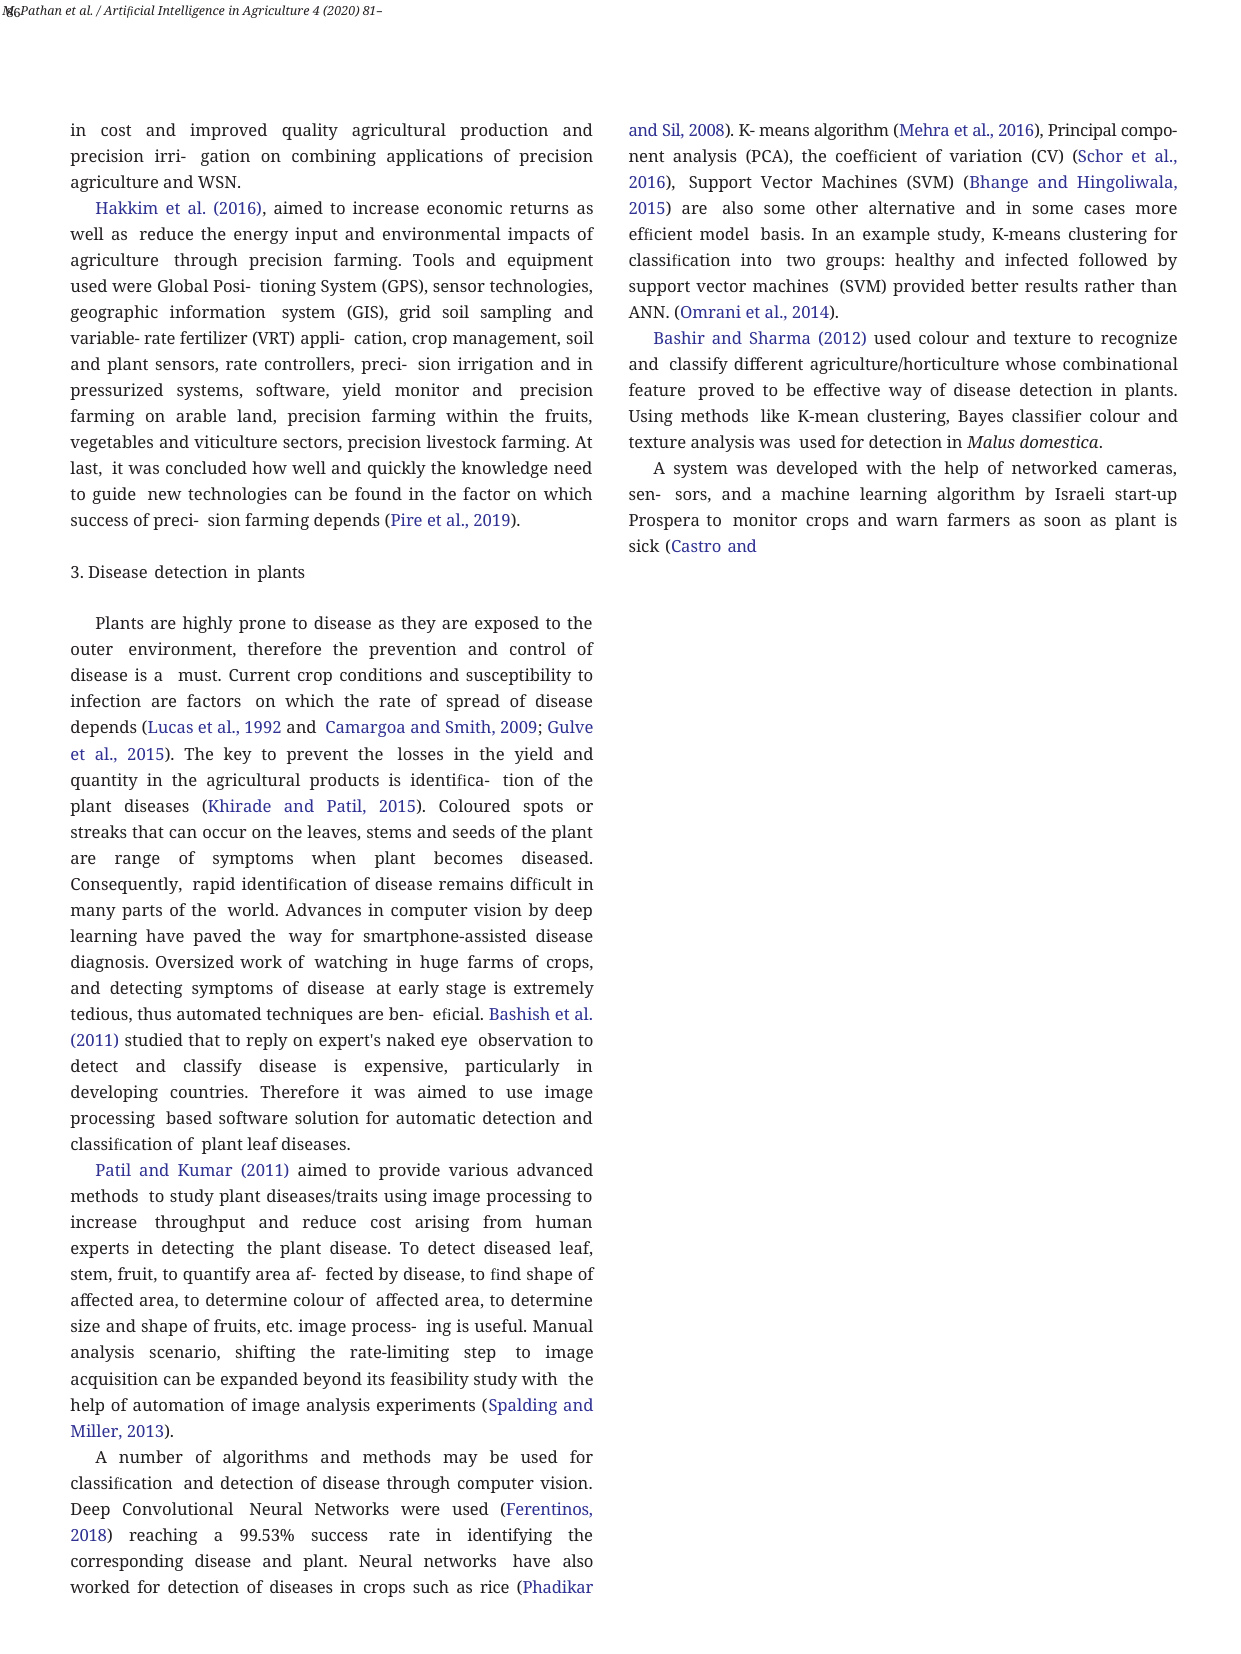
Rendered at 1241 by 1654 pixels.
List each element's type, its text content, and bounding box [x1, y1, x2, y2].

text A system was developed with the help of networked cameras, sen- sors, and a machine learning algorithm by Israeli start-up Prospera to monitor crops and warn farmers as soon as plant is sick (Castro and [628, 457, 1178, 558]
subtitle Disease detection in plants [70, 561, 597, 583]
text Bashir and Sharma (2012) used colour and texture to recognize and classify different agriculture/horticulture whose combinational feature proved to be effective way of disease detection in plants. Using methods like K-mean clustering, Bayes classifier colour and texture analysis was used for detection in Malus domestica. [628, 327, 1178, 453]
text in cost and improved quality agricultural production and precision irri- gation on combining applications of precision agriculture and WSN. [70, 118, 593, 193]
text A number of algorithms and methods may be used for classification and detection of disease through computer vision. Deep Convolutional Neural Networks were used (Ferentinos, 2018) reaching a 99.53% success rate in identifying the corresponding disease and plant. Neural networks have also worked for detection of diseases in crops such as rice (Phadikar and Sil, 2008). K- means algorithm (Mehra et al., 2016), Principal compo- nent analysis (PCA), the coefficient of variation (CV) (Schor et al., 2016), Support Vector Machines (SVM) (Bhange and Hingoliwala, 2015) are also some other alternative and in some cases more efficient model basis. In an example study, K-means clustering for classification into two groups: healthy and infected followed by support vector machines (SVM) provided better results rather than ANN. (Omrani et al., 2014). [70, 1445, 593, 1598]
text Plants are highly prone to disease as they are exposed to the outer environment, therefore the prevention and control of disease is a must. Current crop conditions and susceptibility to infection are factors on which the rate of spread of disease depends (Lucas et al., 1992 and Camargoa and Smith, 2009; Gulve et al., 2015). The key to prevent the losses in the yield and quantity in the agricultural products is identifica- tion of the plant diseases (Khirade and Patil, 2015). Coloured spots or streaks that can occur on the leaves, stems and seeds of the plant are range of symptoms when plant becomes diseased. Consequently, rapid identification of disease remains difficult in many parts of the world. Advances in computer vision by deep learning have paved the way for smartphone-assisted disease diagnosis. Oversized work of watching in huge farms of crops, and detecting symptoms of disease at early stage is extremely tedious, thus automated techniques are ben- eficial. Bashish et al. (2011) studied that to reply on expert's naked eye observation to detect and classify disease is expensive, particularly in developing countries. Therefore it was aimed to use image processing based software solution for automatic detection and classification of plant leaf diseases. [70, 612, 593, 1155]
text Hakkim et al. (2016), aimed to increase economic returns as well as reduce the energy input and environmental impacts of agriculture through precision farming. Tools and equipment used were Global Posi- tioning System (GPS), sensor technologies, geographic information system (GIS), grid soil sampling and variable- rate fertilizer (VRT) appli- cation, crop management, soil and plant sensors, rate controllers, preci- sion irrigation and in pressurized systems, software, yield monitor and precision farming on arable land, precision farming within the fruits, vegetables and viticulture sectors, precision livestock farming. At last, it was concluded how well and quickly the knowledge need to guide new technologies can be found in the factor on which success of preci- sion farming depends (Pire et al., 2019). [70, 196, 593, 532]
text A number of algorithms and methods may be used for classification and detection of disease through computer vision. Deep Convolutional Neural Networks were used (Ferentinos, 2018) reaching a 99.53% success rate in identifying the corresponding disease and plant. Neural networks have also worked for detection of diseases in crops such as rice (Phadikar and Sil, 2008). K- means algorithm (Mehra et al., 2016), Principal compo- nent analysis (PCA), the coefficient of variation (CV) (Schor et al., 2016), Support Vector Machines (SVM) (Bhange and Hingoliwala, 2015) are also some other alternative and in some cases more efficient model basis. In an example study, K-means clustering for classification into two groups: healthy and infected followed by support vector machines (SVM) provided better results rather than ANN. (Omrani et al., 2014). [628, 118, 1178, 323]
text Patil and Kumar (2011) aimed to provide various advanced methods to study plant diseases/traits using image processing to increase throughput and reduce cost arising from human experts in detecting the plant disease. To detect diseased leaf, stem, fruit, to quantify area af- fected by disease, to find shape of affected area, to determine colour of affected area, to determine size and shape of fruits, etc. image process- ing is useful. Manual analysis scenario, shifting the rate-limiting step to image acquisition can be expanded beyond its feasibility study with the help of automation of image analysis experiments (Spalding and Miller, 2013). [70, 1159, 593, 1442]
